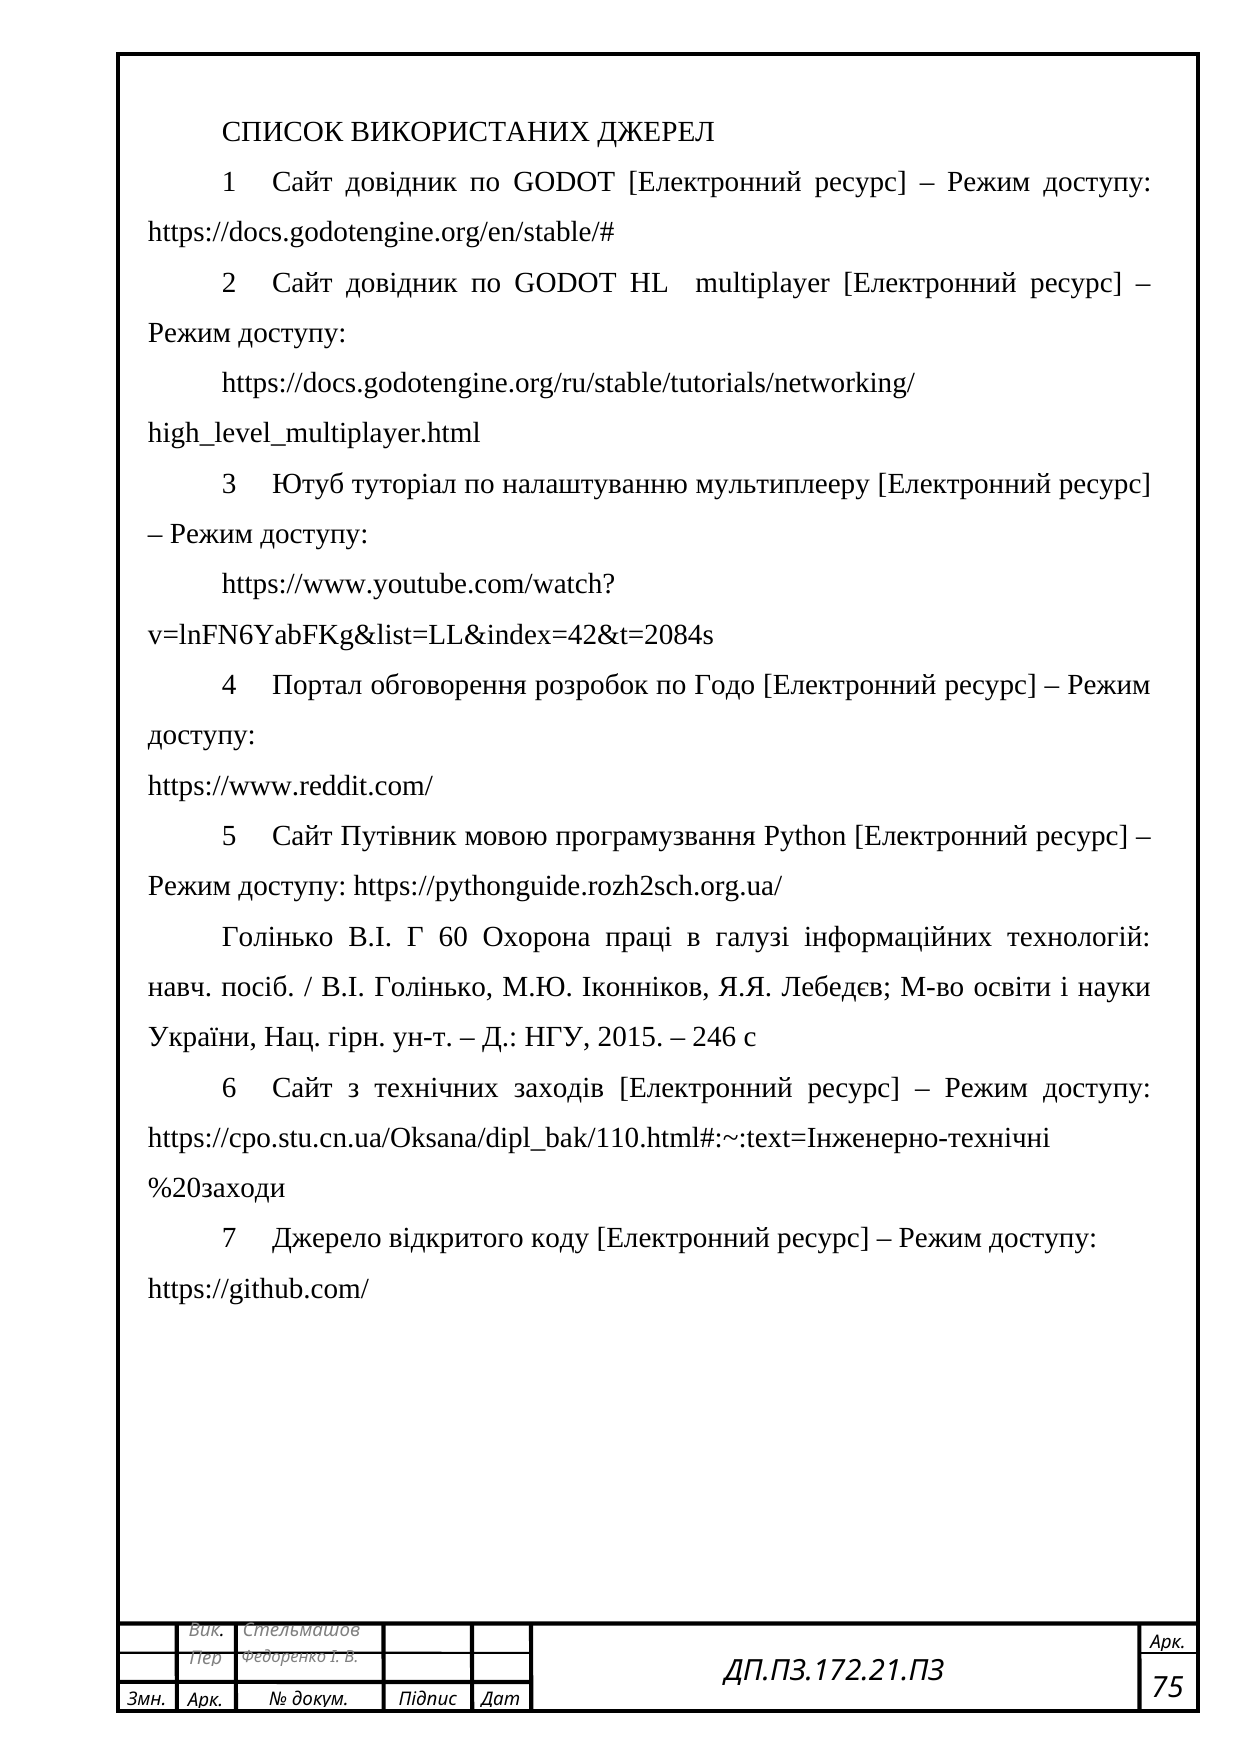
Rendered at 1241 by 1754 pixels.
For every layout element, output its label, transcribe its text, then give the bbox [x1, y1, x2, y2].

list https://www.youtube.com/watch?v=lnFN6YabFKg&list=LL&index=42&t=2084s [148, 567, 1152, 650]
text Таким чином, підводячи підсумки дипломного проектування, слід зазначити, що в ньому були виконані всі поставлені задачі, в повному обсязі та досягнута мета роботиСПИСОК ВИКОРИСТАНИХ ДЖЕРЕЛ [148, 114, 1152, 147]
text Голінько В.І. Г 60 Охорона праці в галузі інформаційних технологій: навч. посіб. / В.І. Голінько, М.Ю. Іконніков, Я.Я. Лебедєв; М-во освіти і науки України, Нац. гірн. ун-т. – Д.: НГУ, 2015. – 246 с [148, 919, 1152, 1053]
list Портал обговорення розробок по Годо [Електронний ресурс] – Режим доступу: [148, 667, 1152, 751]
text https://github.com/ [148, 1271, 1152, 1304]
list Джерело відкритого коду [Електронний ресурс] – Режим доступу: [148, 1221, 1152, 1254]
list Сайт Путівник мовою програмузвання Python [Електронний ресурс] – Режим доступу: https://pythonguide.rozh2sch.org.ua/ [148, 818, 1152, 902]
list Сайт довідник по GODOT HL multiplayer [Електронний ресурс] – Режим доступу: [148, 265, 1152, 348]
list https://docs.godotengine.org/ru/stable/tutorials/networking/high_level_multiplayer.html [148, 365, 1152, 449]
list Сайт з технічних заходів [Електронний ресурс] – Режим доступу: https://cpo.stu.cn.ua/Oksana/dipl_bak/110.html#:~:text=Інженерно-технічні%20заходи [148, 1070, 1152, 1204]
list Сайт довідник по GODOT [Електронний ресурс] – Режим доступу: https://docs.godotengine.org/en/stable/# [148, 164, 1152, 248]
list Ютуб туторіал по налаштуванню мультиплееру [Електронний ресурс] – Режим доступу: [148, 466, 1152, 550]
text https://www.reddit.com/ [148, 768, 1152, 801]
